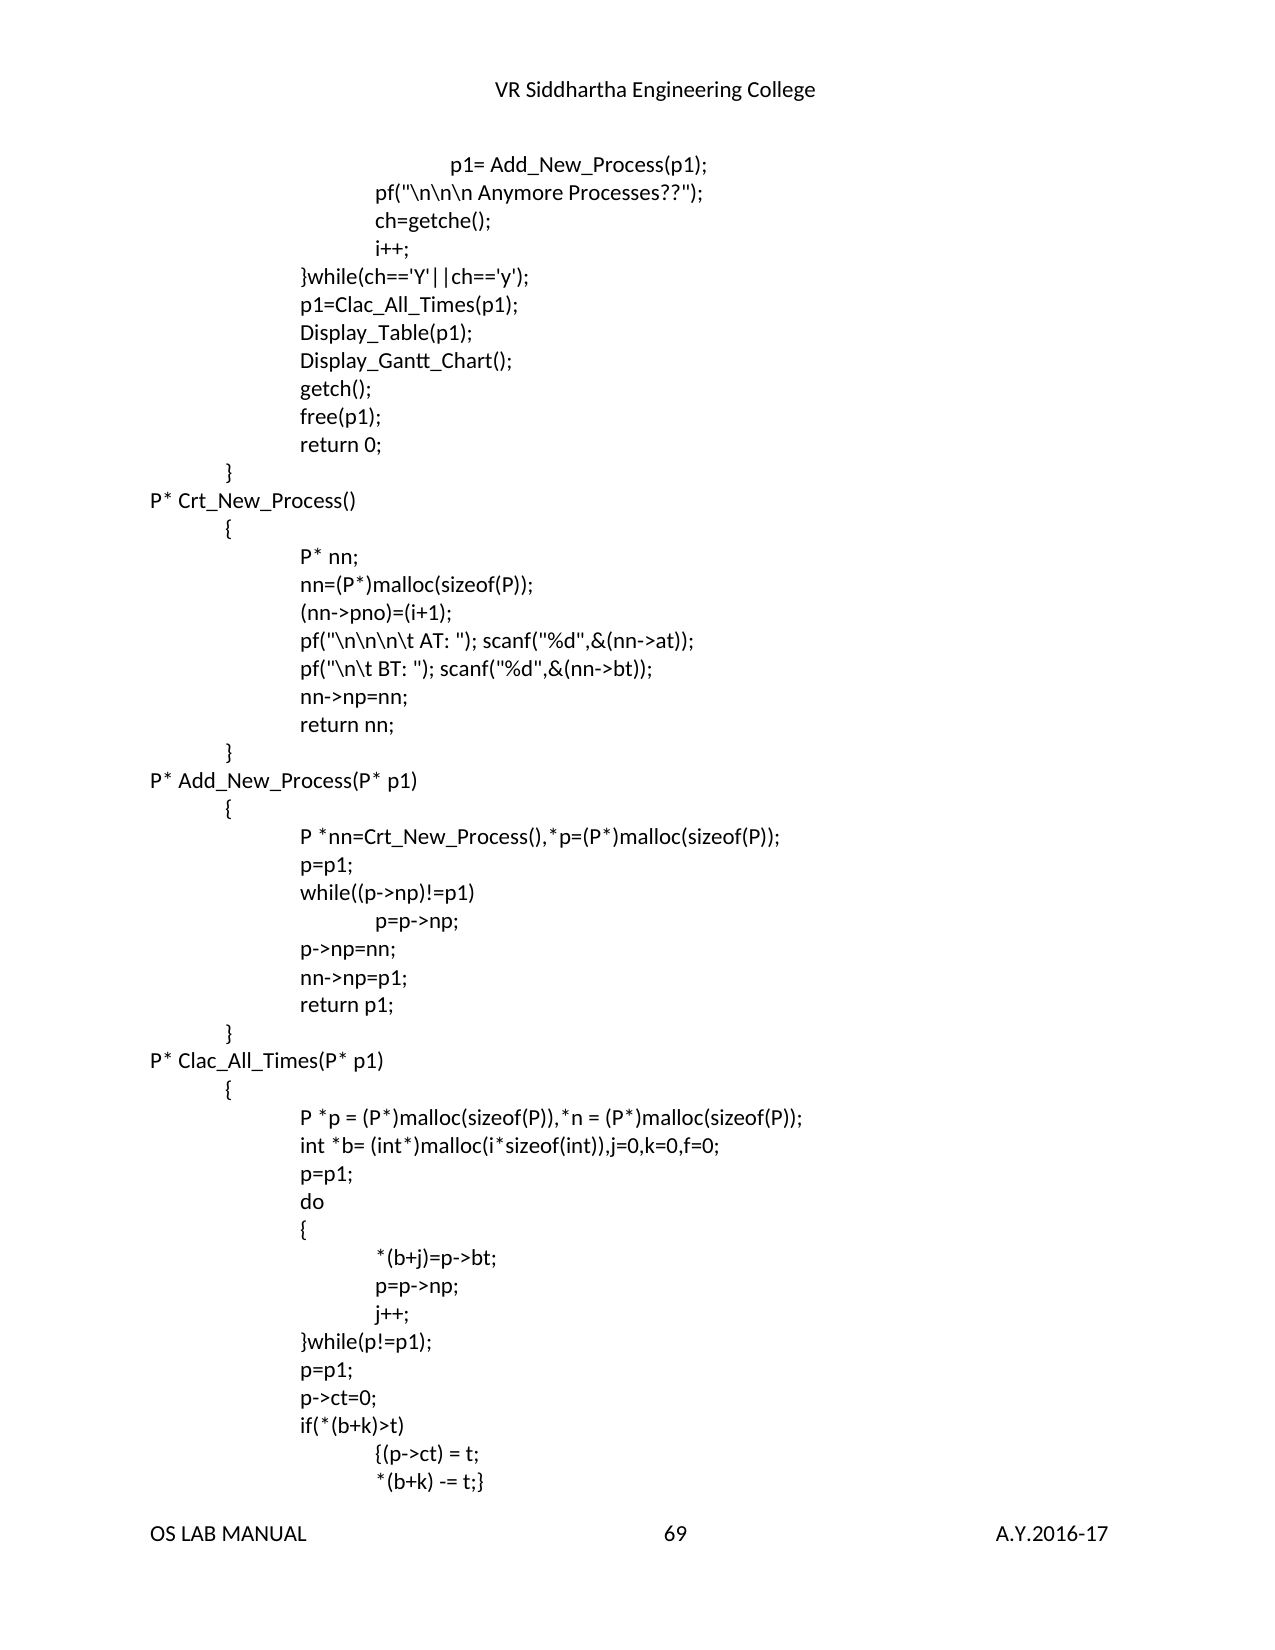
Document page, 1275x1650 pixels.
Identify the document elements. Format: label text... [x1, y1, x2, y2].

text p=p->np; [150, 907, 1125, 934]
text { [150, 1215, 1125, 1243]
text ch=getche(); [150, 206, 1125, 234]
text pf("\n\n\n\t AT: "); scanf("%d",&(nn->at)); [150, 626, 1125, 654]
text pf("\n\t BT: "); scanf("%d",&(nn->bt)); [150, 654, 1125, 682]
text getch(); [150, 374, 1125, 402]
text while((p->np)!=p1) [150, 878, 1125, 907]
text p->ct=0; [150, 1383, 1125, 1411]
text } [150, 1019, 1125, 1047]
text P* Clac_All_Times(P* p1) [150, 1047, 1125, 1075]
text nn->np=nn; [150, 682, 1125, 710]
text p=p1; [150, 1355, 1125, 1383]
text p=p->np; [150, 1271, 1125, 1299]
text pf("\n\n\n Anymore Processes??"); [150, 178, 1125, 206]
text (nn->pno)=(i+1); [150, 598, 1125, 626]
text { [150, 514, 1125, 542]
text p=p1; [150, 851, 1125, 878]
text nn=(P*)malloc(sizeof(P)); [150, 570, 1125, 598]
text *(b+k) -= t;} [150, 1467, 1125, 1495]
text Display_Table(p1); [150, 318, 1125, 346]
text } [150, 738, 1125, 766]
text do [150, 1187, 1125, 1215]
text return nn; [150, 710, 1125, 738]
text } [150, 458, 1125, 486]
text P* Add_New_Process(P* p1) [150, 766, 1125, 794]
text { [150, 1075, 1125, 1103]
text nn->np=p1; [150, 963, 1125, 991]
text Display_Gantt_Chart(); [150, 346, 1125, 374]
text return 0; [150, 430, 1125, 458]
text P *p = (P*)malloc(sizeof(P)),*n = (P*)malloc(sizeof(P)); [150, 1103, 1125, 1131]
text free(p1); [150, 402, 1125, 430]
text i++; [150, 234, 1125, 262]
text p1= Add_New_Process(p1); [150, 150, 1125, 178]
text *(b+j)=p->bt; [150, 1243, 1125, 1271]
text {(p->ct) = t; [150, 1439, 1125, 1467]
text P* Crt_New_Process() [150, 486, 1125, 514]
text P* nn; [150, 542, 1125, 570]
text p1=Clac_All_Times(p1); [150, 290, 1125, 318]
text p=p1; [150, 1159, 1125, 1187]
text }while(p!=p1); [150, 1327, 1125, 1355]
text if(*(b+k)>t) [150, 1411, 1125, 1439]
text j++; [150, 1299, 1125, 1327]
text p->np=nn; [150, 934, 1125, 963]
text return p1; [150, 991, 1125, 1019]
text { [150, 794, 1125, 822]
text }while(ch=='Y'||ch=='y'); [150, 262, 1125, 290]
text int *b= (int*)malloc(i*sizeof(int)),j=0,k=0,f=0; [150, 1131, 1125, 1159]
text P *nn=Crt_New_Process(),*p=(P*)malloc(sizeof(P)); [150, 822, 1125, 851]
